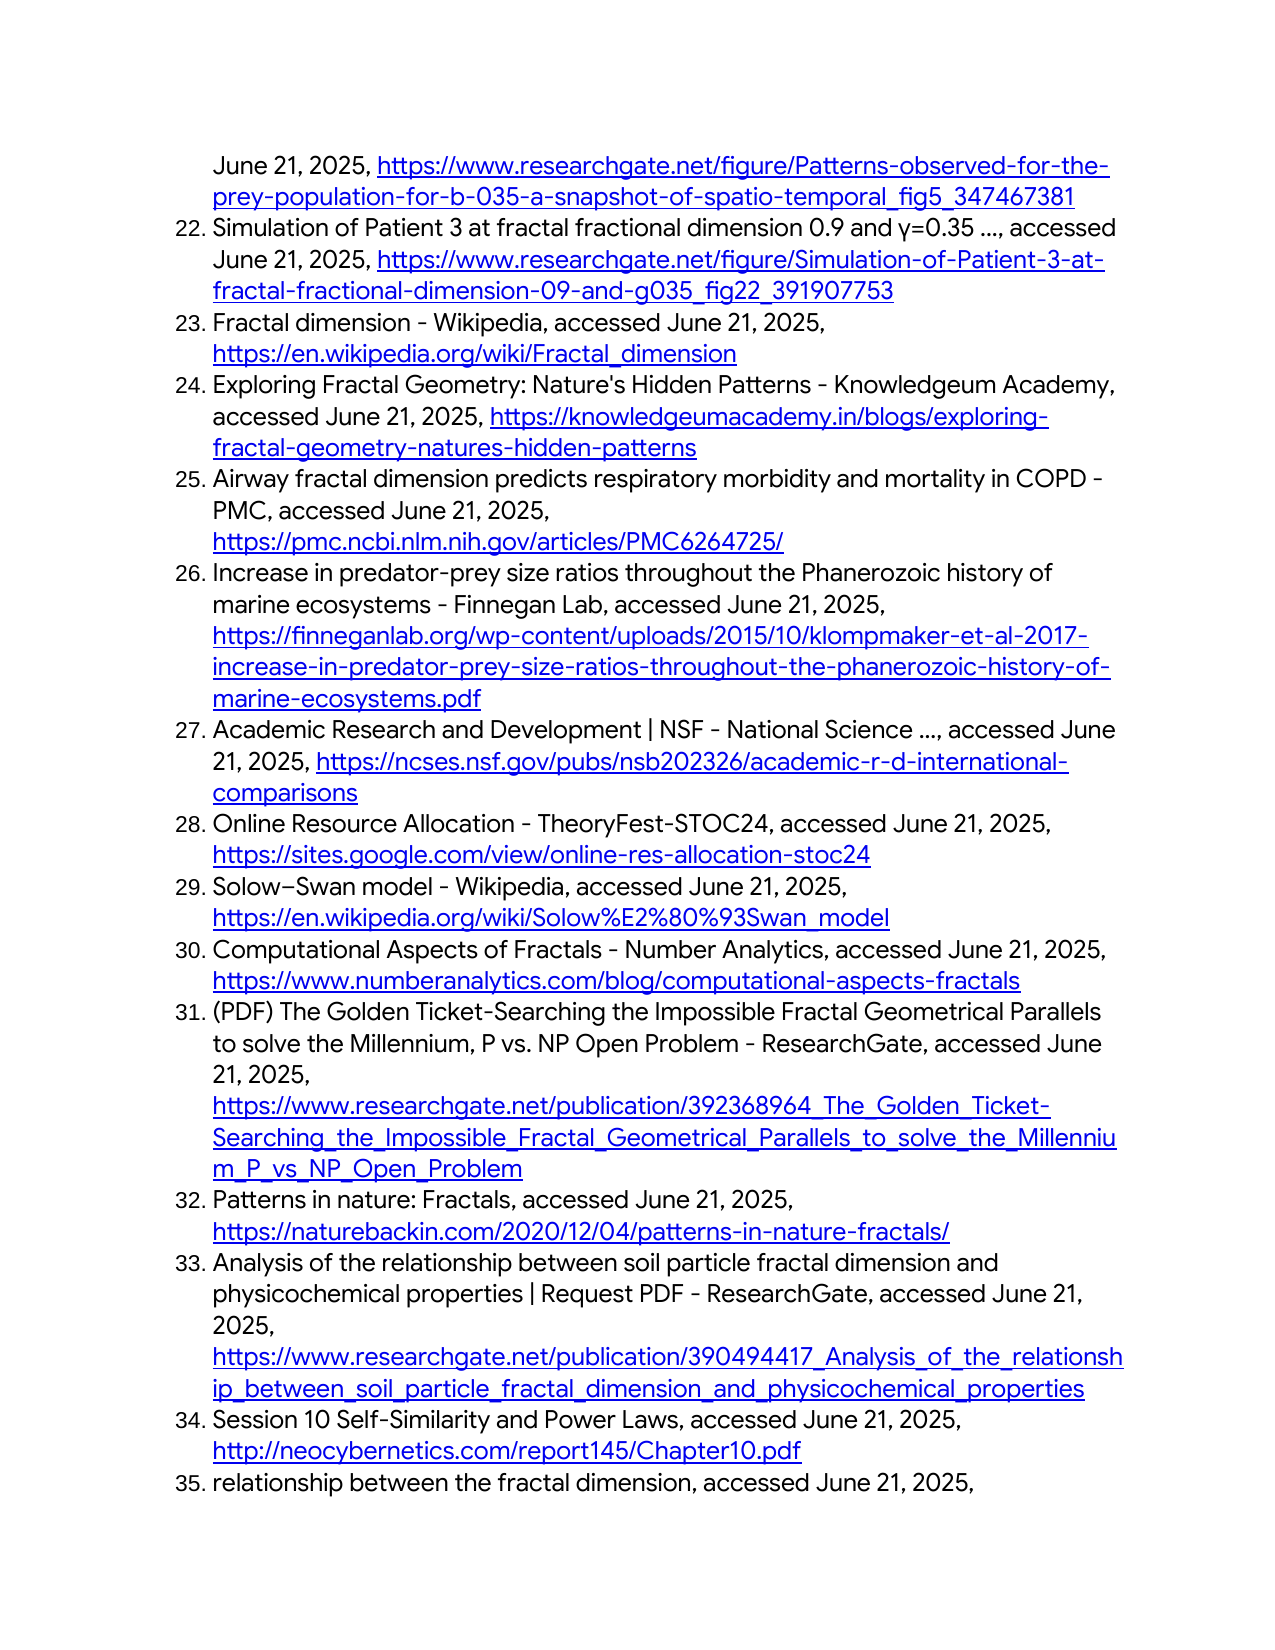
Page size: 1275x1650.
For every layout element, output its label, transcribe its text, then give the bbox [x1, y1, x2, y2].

list Computational Aspects of Fractals - Number Analytics, accessed June 21, 2025, https://www.numberanalytics.com/blog/computational-aspects-fractals [175, 934, 1125, 997]
list Airway fractal dimension predicts respiratory morbidity and mortality in COPD - PMC, accessed June 21, 2025, https://pmc.ncbi.nlm.nih.gov/articles/PMC6264725/ [175, 463, 1125, 558]
list Patterns in nature: Fractals, accessed June 21, 2025, https://naturebackin.com/2020/12/04/patterns-in-nature-fractals/ [175, 1185, 1125, 1247]
list Analysis of the relationship between soil particle fractal dimension and physicochemical properties | Request PDF - ResearchGate, accessed June 21, 2025, https://www.researchgate.net/publication/390494417_Analysis_of_the_relationship_between_soil_particle_fractal_dimension_and_physicochemical_properties [175, 1247, 1125, 1404]
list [175, 1467, 1125, 1498]
list Simulation of Patient 3 at fractal fractional dimension 0.9 and γ=0.35 ..., accessed June 21, 2025, https://www.researchgate.net/figure/Simulation-of-Patient-3-at-fractal-fractional-dimension-09-and-g035_fig22_391907753 [175, 213, 1125, 307]
list Online Resource Allocation - TheoryFest-STOC24, accessed June 21, 2025, https://sites.google.com/view/online-res-allocation-stoc24 [175, 808, 1125, 871]
list Fractal dimension - Wikipedia, accessed June 21, 2025, https://en.wikipedia.org/wiki/Fractal_dimension [175, 307, 1125, 369]
list (PDF) The Golden Ticket-Searching the Impossible Fractal Geometrical Parallels to solve the Millennium, P vs. NP Open Problem - ResearchGate, accessed June 21, 2025, https://www.researchgate.net/publication/392368964_The_Golden_Ticket-Searching_the_Impossible_Fractal_Geometrical_Parallels_to_solve_the_Millennium_P_vs_NP_Open_Problem [175, 997, 1125, 1185]
list Academic Research and Development | NSF - National Science ..., accessed June 21, 2025, https://ncses.nsf.gov/pubs/nsb202326/academic-r-d-international-comparisons [175, 714, 1125, 808]
list Solow–Swan model - Wikipedia, accessed June 21, 2025, https://en.wikipedia.org/wiki/Solow%E2%80%93Swan_model [175, 871, 1125, 934]
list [175, 150, 1125, 213]
list Session 10 Self-Similarity and Power Laws, accessed June 21, 2025, http://neocybernetics.com/report145/Chapter10.pdf [175, 1404, 1125, 1467]
list Increase in predator-prey size ratios throughout the Phanerozoic history of marine ecosystems - Finnegan Lab, accessed June 21, 2025, https://finneganlab.org/wp-content/uploads/2015/10/klompmaker-et-al-2017-increase-in-predator-prey-size-ratios-throughout-the-phanerozoic-history-of-marine-ecosystems.pdf [175, 558, 1125, 714]
list Exploring Fractal Geometry: Nature's Hidden Patterns - Knowledgeum Academy, accessed June 21, 2025, https://knowledgeumacademy.in/blogs/exploring-fractal-geometry-natures-hidden-patterns [175, 369, 1125, 463]
